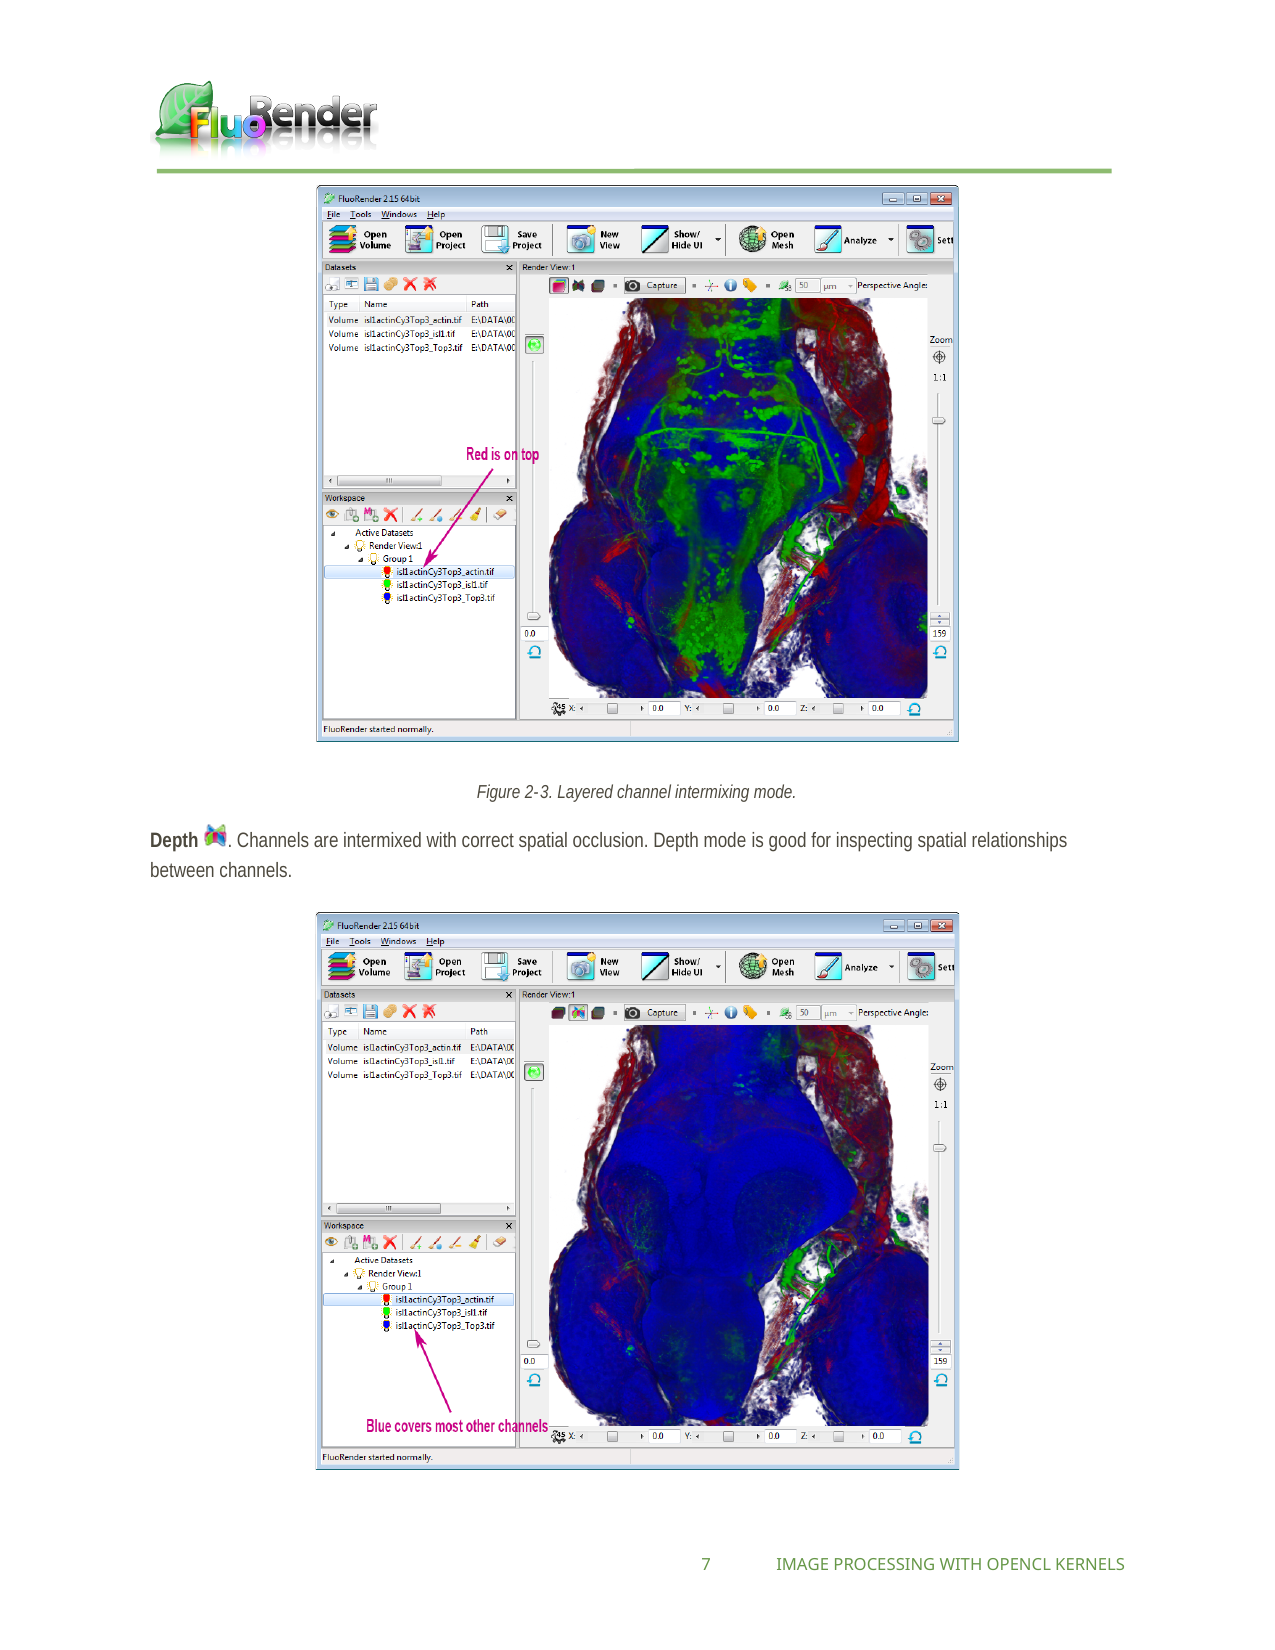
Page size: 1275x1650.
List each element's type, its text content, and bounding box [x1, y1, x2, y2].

text Depth . Channels are intermixed with correct spatial occlusion. Depth mode is good for inspecting spatial relationships between channels. [150, 823, 1125, 882]
picture [315, 912, 960, 1470]
picture [316, 185, 959, 742]
picture [150, 75, 379, 162]
picture [203, 823, 228, 848]
